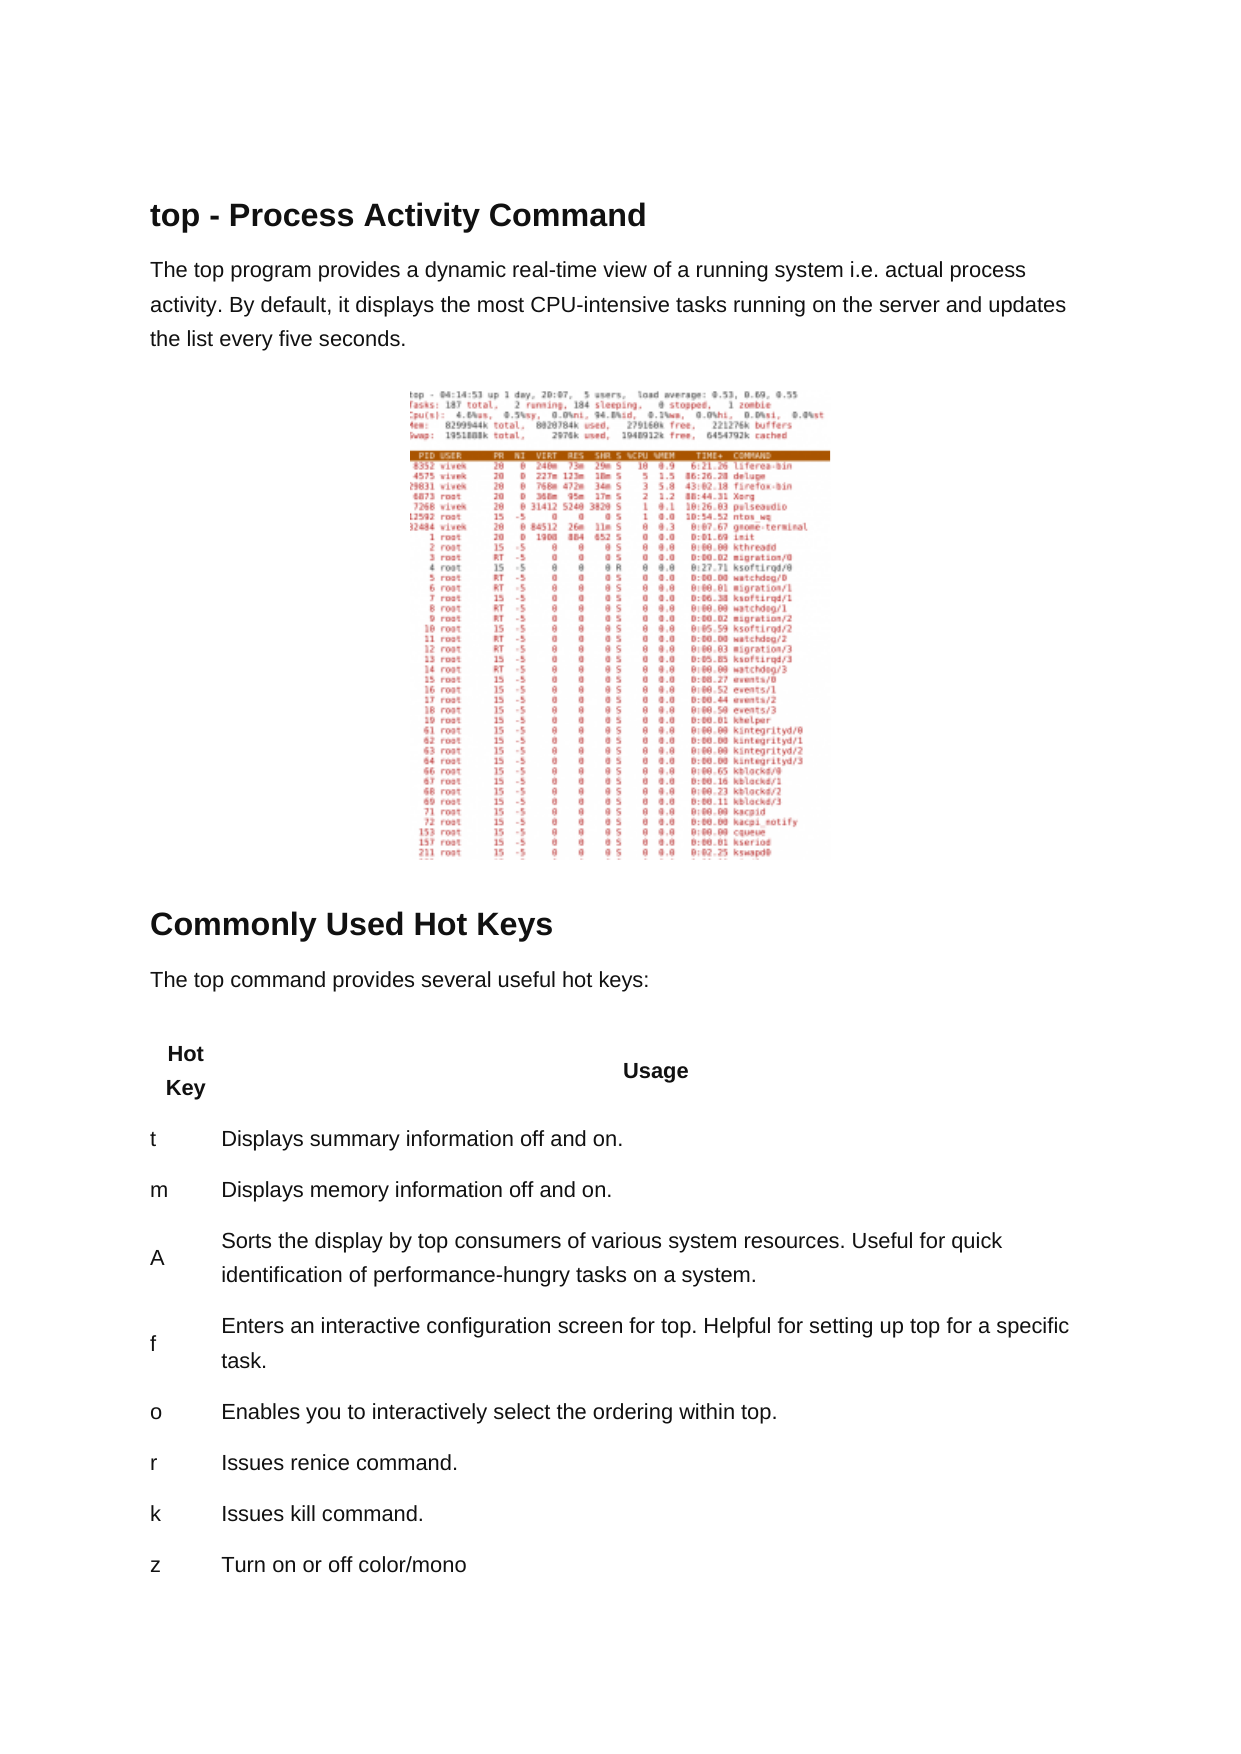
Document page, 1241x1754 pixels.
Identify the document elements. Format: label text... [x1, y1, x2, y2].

table_cell k [150, 1492, 221, 1543]
text The top program provides a dynamic real-time view of a running system i.e. actual process activity. By default, it displays the most CPU-intensive tasks running on the server and updates the list every five seconds. [150, 248, 1090, 351]
table_cell f [150, 1304, 221, 1389]
text The top command provides several useful hot keys: [150, 958, 1090, 992]
table_cell Issues renice command. [221, 1441, 1090, 1492]
table_header Usage [221, 1031, 1090, 1117]
table_cell r [150, 1441, 221, 1492]
text top - Process Activity Command [150, 196, 1090, 233]
table_cell Issues kill command. [221, 1492, 1090, 1543]
table_cell Turn on or off color/mono [221, 1543, 1090, 1594]
table_cell z [150, 1543, 221, 1594]
table_cell Enters an interactive configuration screen for top. Helpful for setting up top for a specific task. [221, 1304, 1090, 1389]
table_cell Enables you to interactively select the ordering within top. [221, 1390, 1090, 1441]
picture [410, 390, 831, 860]
table_cell m [150, 1168, 221, 1219]
table_cell Sorts the display by top consumers of various system resources. Useful for quick identification of performance-hungry tasks on a system. [221, 1219, 1090, 1304]
table_cell Displays memory information off and on. [221, 1168, 1090, 1219]
subtitle Commonly Used Hot Keys [150, 905, 1090, 942]
table_cell o [150, 1390, 221, 1441]
table_cell Displays summary information off and on. [221, 1117, 1090, 1168]
table_cell A [150, 1219, 221, 1304]
table_header Hot Key [150, 1031, 221, 1117]
table_cell t [150, 1117, 221, 1168]
